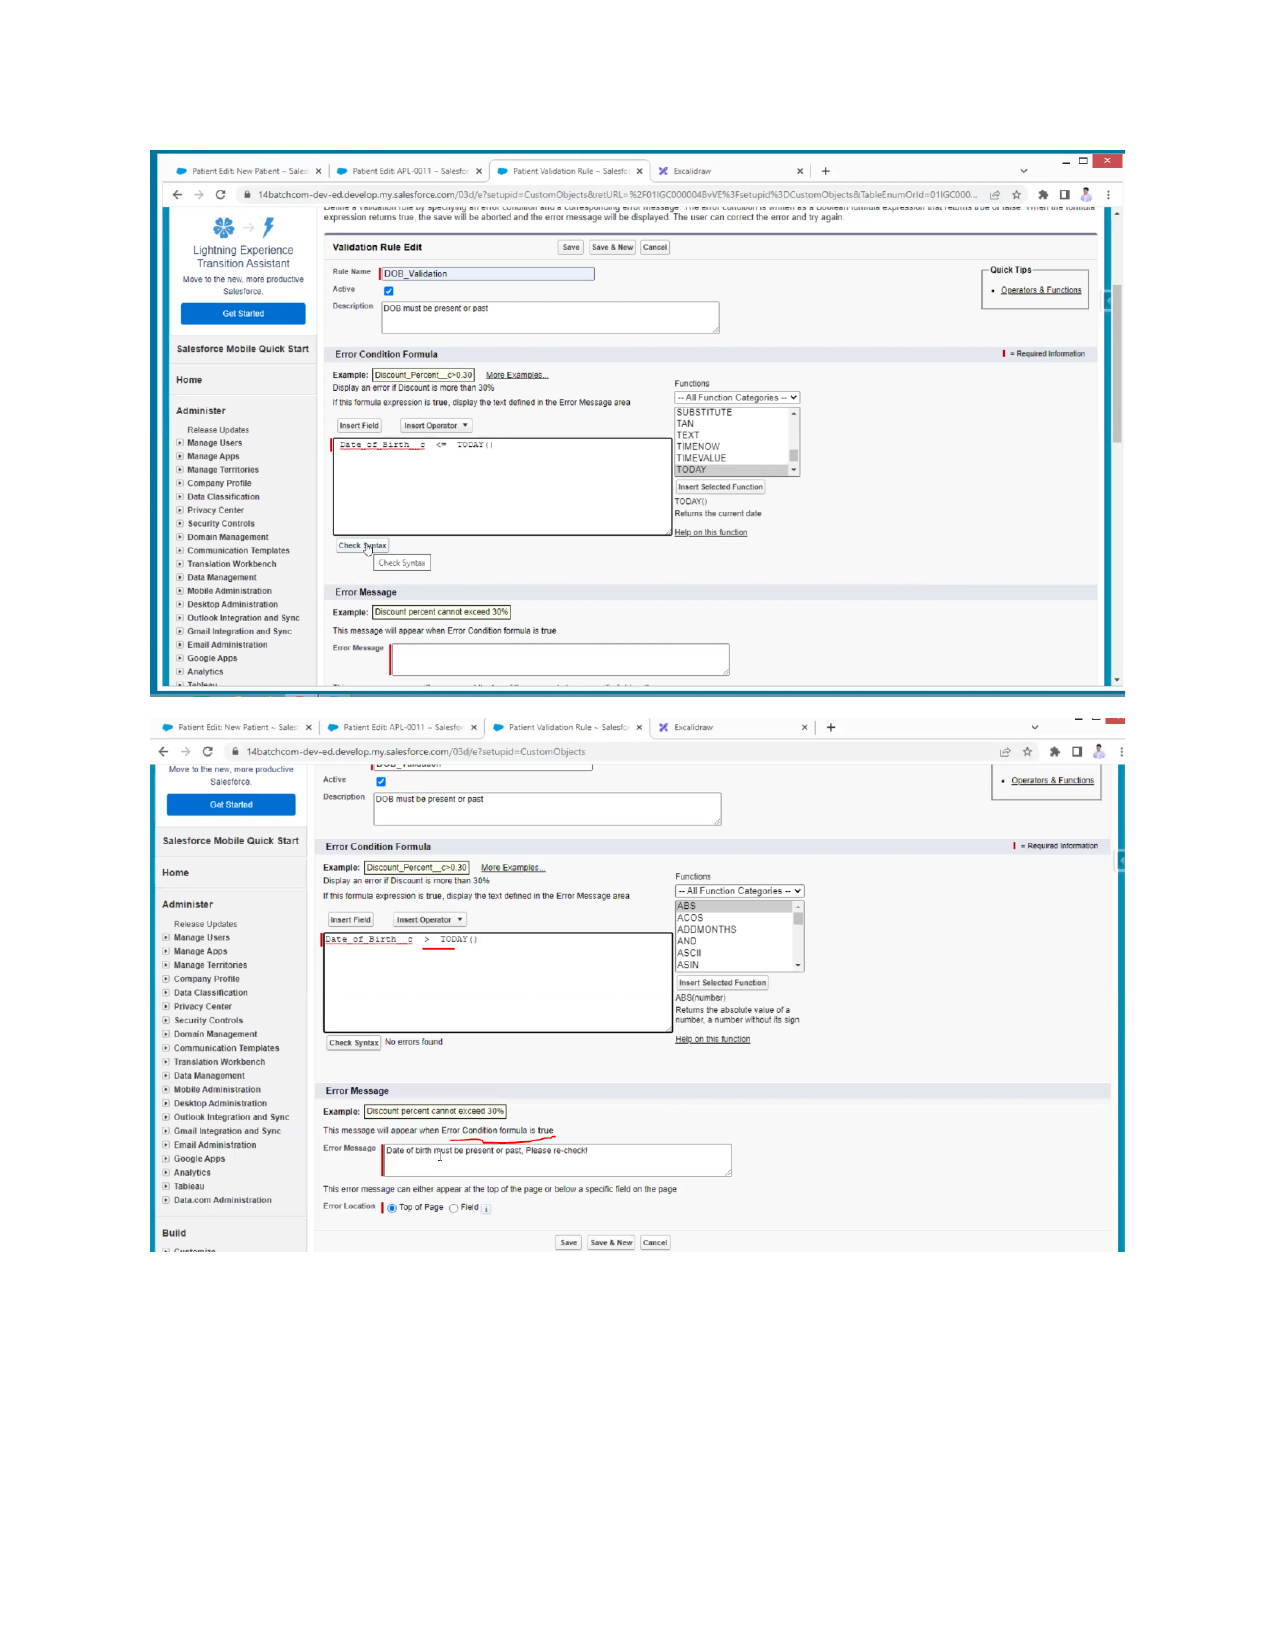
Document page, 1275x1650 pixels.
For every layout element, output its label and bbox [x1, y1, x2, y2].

picture [157, 154, 1125, 691]
picture [150, 718, 1125, 1252]
